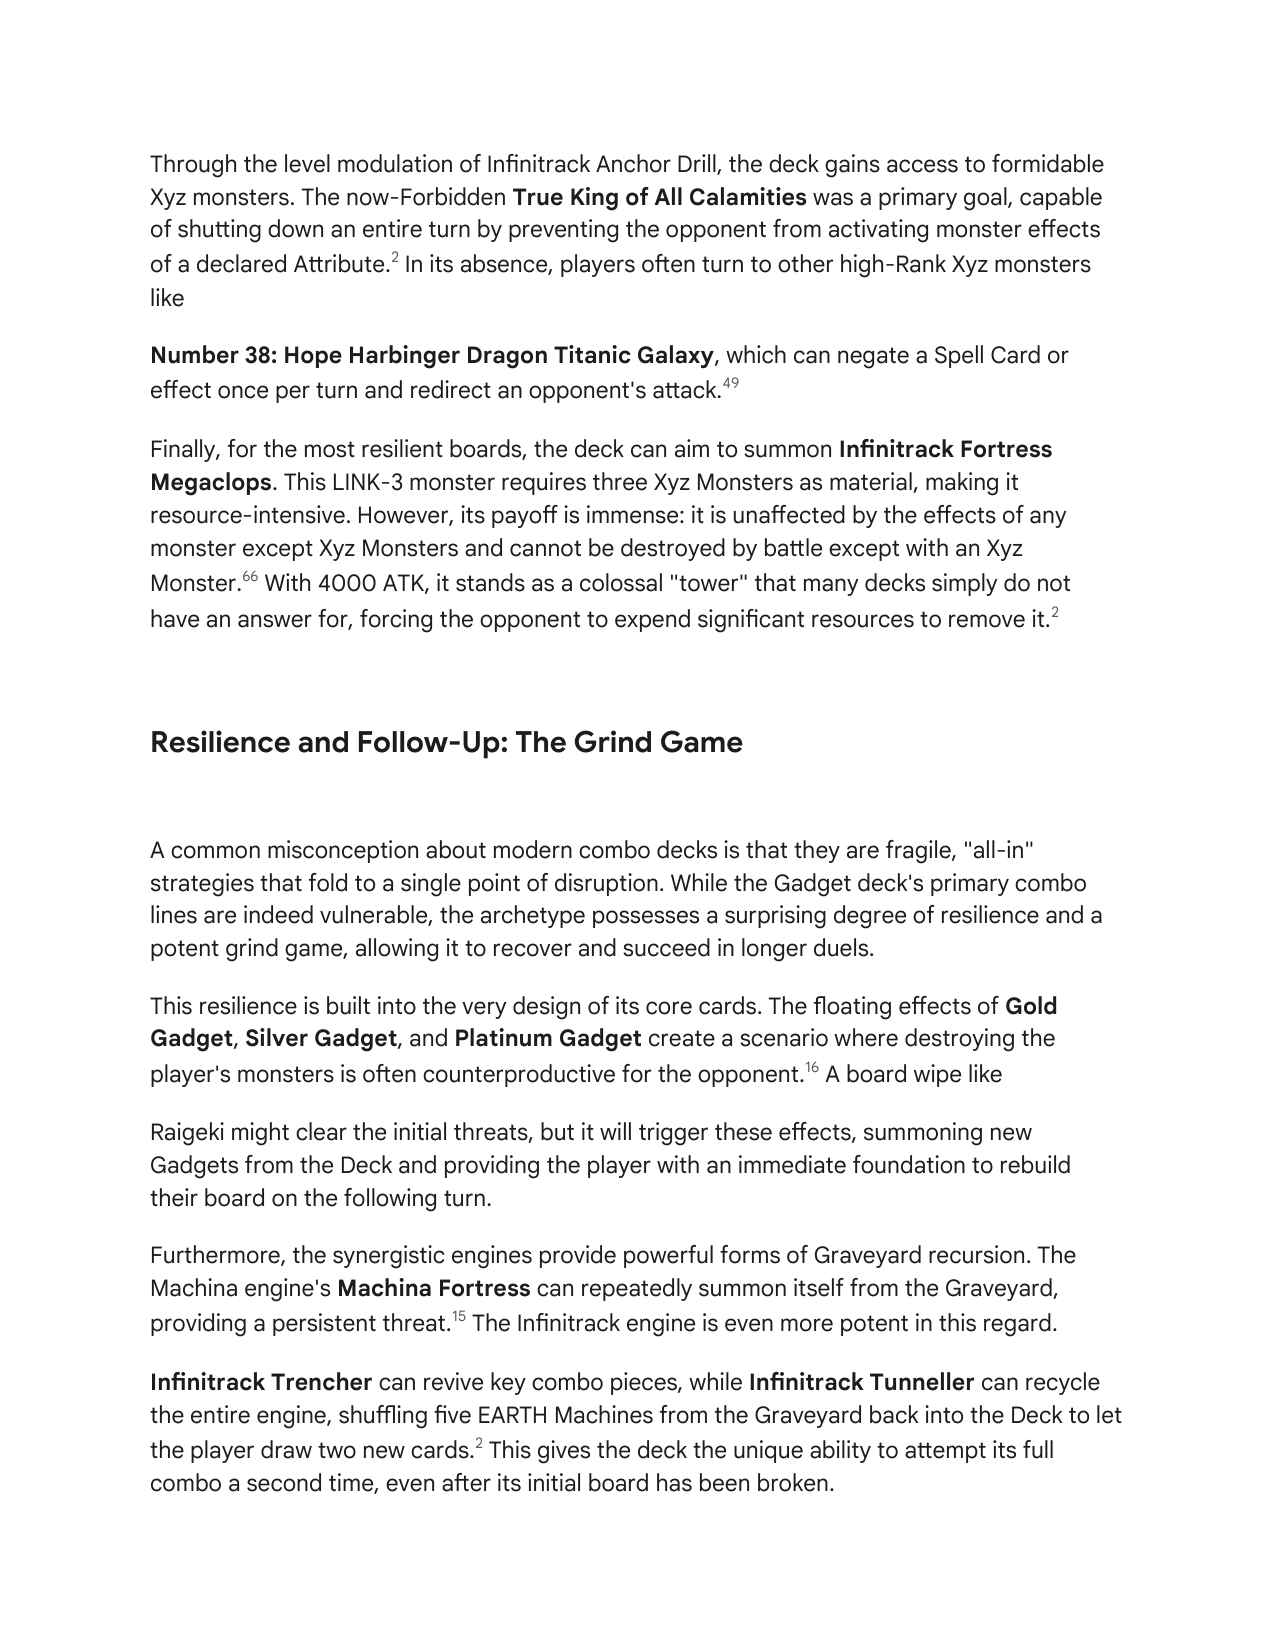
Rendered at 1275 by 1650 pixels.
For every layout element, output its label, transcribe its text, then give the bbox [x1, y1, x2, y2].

text Infinitrack Trencher can revive key combo pieces, while Infinitrack Tunneller can recycle the entire engine, shuffling five EARTH Machines from the Graveyard back into the Deck to let the player draw two new cards.2 This gives the deck the unique ability to attempt its full combo a second time, even after its initial board has been broken. [150, 1368, 1125, 1498]
text A common misconception about modern combo decks is that they are fragile, "all-in" strategies that fold to a single point of disruption. While the Gadget deck's primary combo lines are indeed vulnerable, the archetype possesses a surprising degree of resilience and a potent grind game, allowing it to recover and succeed in longer duels. [150, 836, 1125, 963]
text Through the level modulation of Infinitrack Anchor Drill, the deck gains access to formidable Xyz monsters. The now-Forbidden True King of All Calamities was a primary goal, capable of shutting down an entire turn by preventing the opponent from activating monster effects of a declared Attribute.2 In its absence, players often turn to other high-Rank Xyz monsters like [150, 150, 1125, 313]
text This resilience is built into the very design of its core cards. The floating effects of Gold Gadget, Silver Gadget, and Platinum Gadget create a scenario where destroying the player's monsters is often counterproductive for the opponent.16 A board wipe like [150, 992, 1125, 1089]
text Finally, for the most resilient boards, the deck can aim to summon Infinitrack Fortress Megaclops. This LINK-3 monster requires three Xyz Monsters as material, making it resource-intensive. However, its payoff is immense: it is unaffected by the effects of any monster except Xyz Monsters and cannot be destroyed by battle except with an Xyz Monster.66 With 4000 ATK, it stands as a colossal "tower" that many decks simply do not have an answer for, forcing the opponent to expend significant resources to remove it.2 [150, 435, 1125, 634]
text Furthermore, the synergistic engines provide powerful forms of Graveyard recursion. The Machina engine's Machina Fortress can repeatedly summon itself from the Graveyard, providing a persistent threat.15 The Infinitrack engine is even more potent in this regard. [150, 1242, 1125, 1339]
text Number 38: Hope Harbinger Dragon Titanic Galaxy, which can negate a Spell Card or effect once per turn and redirect an opponent's attack.49 [150, 342, 1125, 406]
subtitle Resilience and Follow-Up: The Grind Game [150, 724, 1125, 761]
text Raigeki might clear the initial threats, but it will trigger these effects, summoning new Gadgets from the Deck and providing the player with an immediate foundation to rebuild their board on the following turn. [150, 1118, 1125, 1213]
